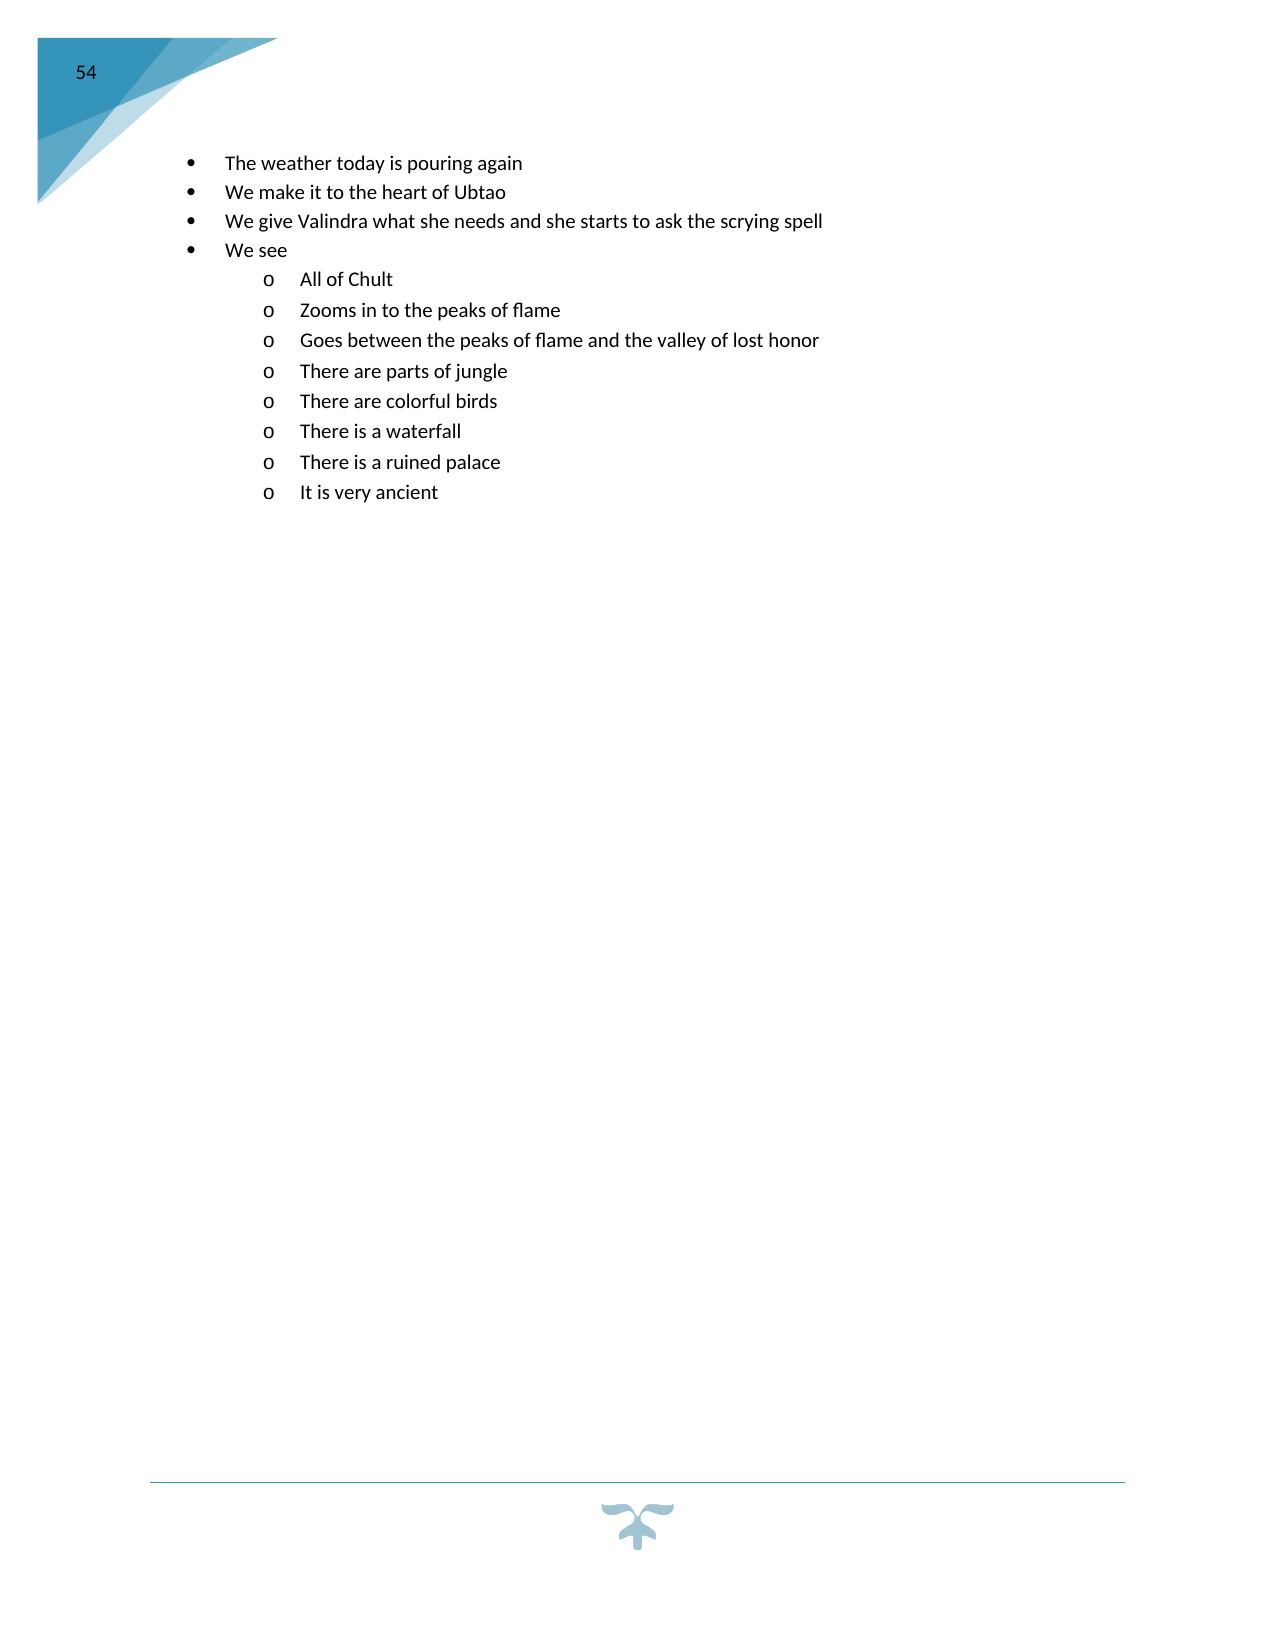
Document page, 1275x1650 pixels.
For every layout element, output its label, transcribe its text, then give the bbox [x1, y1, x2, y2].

list Zooms in to the peaks of flame [262, 297, 1125, 323]
list There is a ruined palace [262, 449, 1125, 476]
list Goes between the peaks of flame and the valley of lost honor [262, 327, 1125, 354]
list We give Valindra what she needs and she starts to ask the scrying spell [187, 208, 1125, 234]
list All of Chult [262, 267, 1125, 293]
picture [37, 37, 279, 206]
list We see [187, 237, 1125, 263]
list It is very ancient [262, 479, 1125, 506]
list There are parts of jungle [262, 358, 1125, 384]
list There is a waterfall [262, 419, 1125, 445]
list There are colorful birds [262, 388, 1125, 415]
list We make it to the heart of Ubtao [187, 179, 1125, 204]
list The weather today is pouring again [187, 150, 1125, 175]
